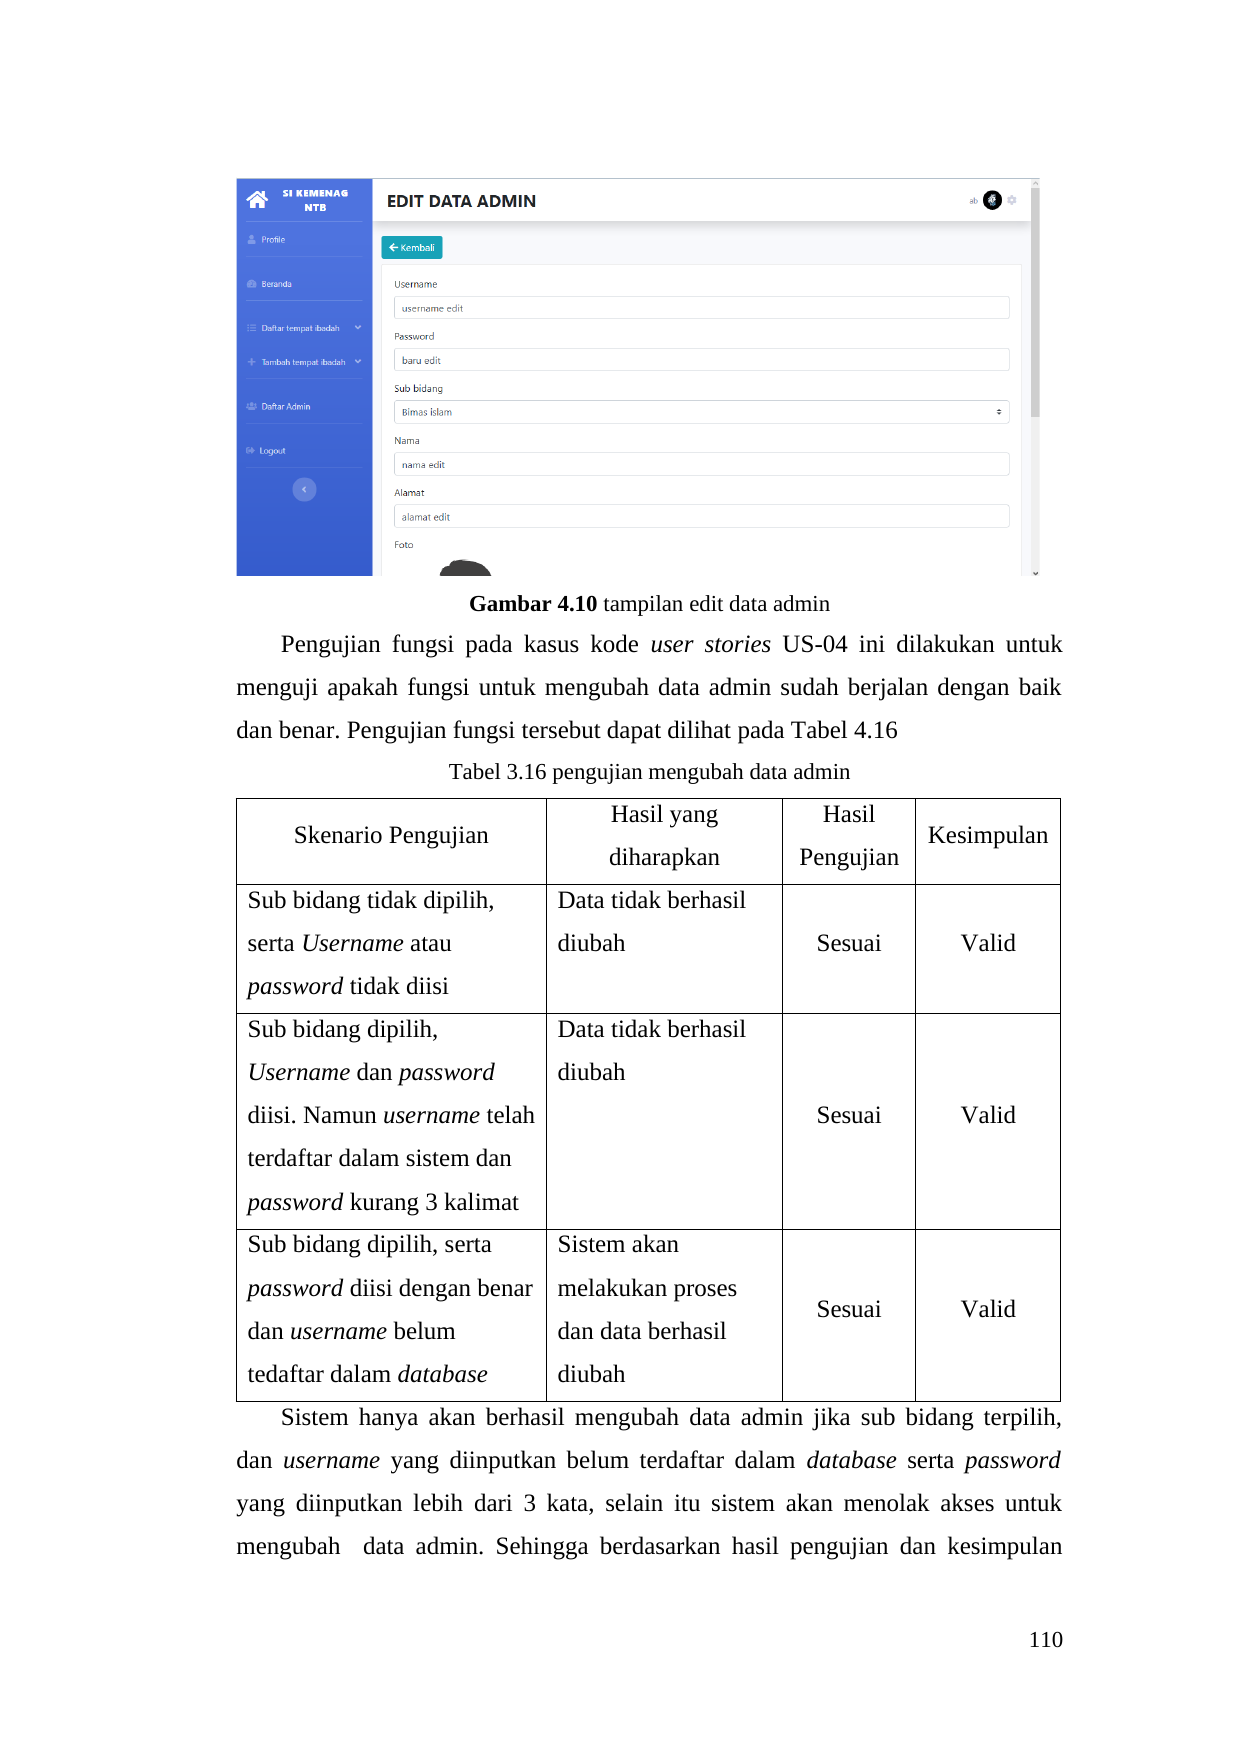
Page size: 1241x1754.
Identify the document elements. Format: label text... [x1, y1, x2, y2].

table_cell Valid [916, 885, 1060, 1013]
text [236, 1402, 1063, 1560]
table_header Skenario Pengujian [237, 799, 546, 884]
table_cell Sesuai [783, 1230, 915, 1401]
table_cell Sesuai [783, 1014, 915, 1228]
table_cell Data tidak berhasil diubah [547, 1014, 782, 1228]
text Pengujian fungsi pada kasus kode user stories US-04 ini dilakukan untuk menguji apakah fungsi untuk mengubah data admin sudah berjalan dengan baik dan benar. Pengujian fungsi tersebut dapat dilihat pada Tabel 4.16 [236, 629, 1063, 744]
table_header Hasil yang diharapkan [547, 799, 782, 884]
list Tabel 3.16 pengujian mengubah data admin [236, 758, 1063, 785]
table_header Hasil Pengujian [783, 799, 915, 884]
table_cell Sesuai [783, 885, 915, 1013]
table_cell Sistem akan melakukan proses dan data berhasil diubah [547, 1230, 782, 1401]
table_cell Valid [916, 1230, 1060, 1401]
table_cell Sub bidang dipilih, Username dan password diisi. Namun username telah terdaftar dalam sistem dan password kurang 3 kalimat [237, 1014, 546, 1228]
table_cell Sub bidang dipilih, serta password diisi dengan benar dan username belum tedaftar dalam database [237, 1230, 546, 1401]
text Gambar 4.10 tampilan edit data admin [236, 589, 1063, 616]
picture [236, 177, 1040, 576]
table_cell Data tidak berhasil diubah [547, 885, 782, 1013]
table_cell Sub bidang tidak dipilih, serta Username atau password tidak diisi [237, 885, 546, 1013]
table_cell Valid [916, 1014, 1060, 1228]
table_header Kesimpulan [916, 799, 1060, 884]
